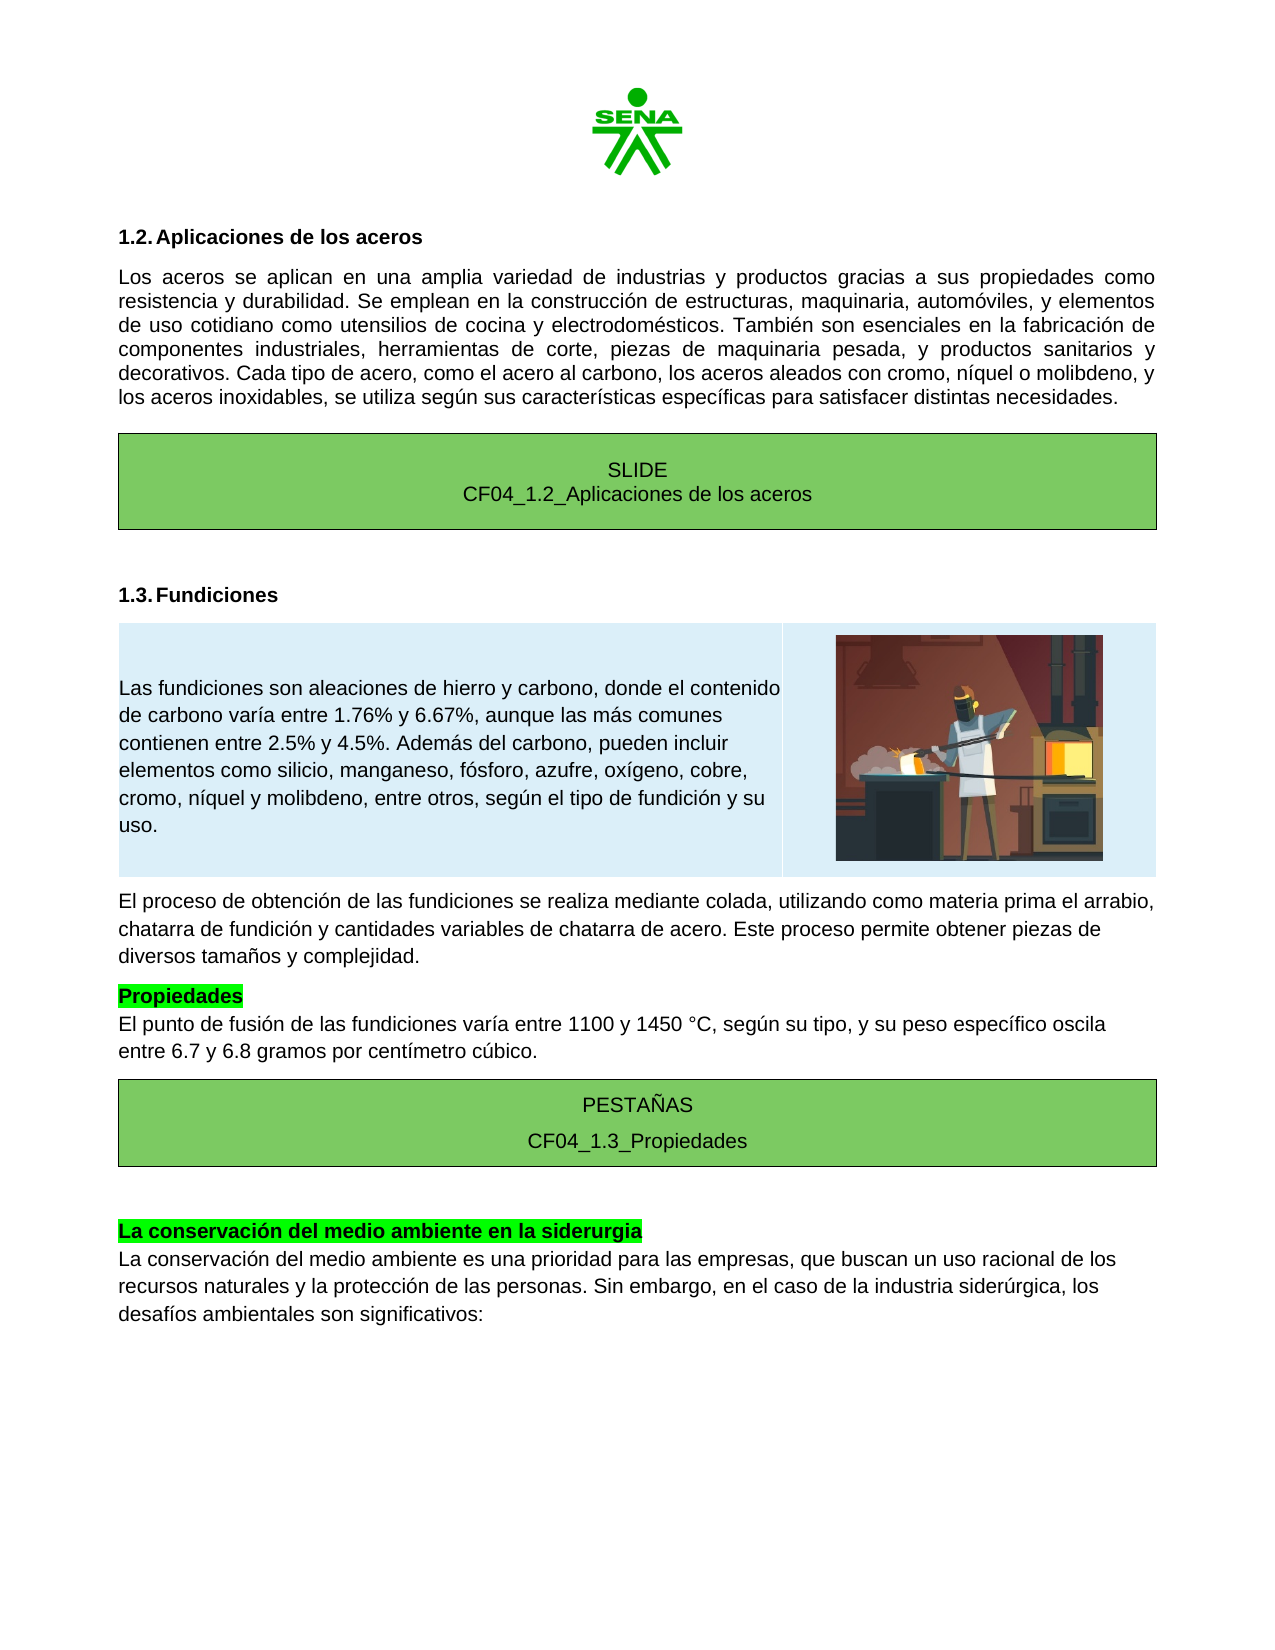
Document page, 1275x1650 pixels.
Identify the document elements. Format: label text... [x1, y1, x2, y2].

table_header Las fundiciones son aleaciones de hierro y carbono, donde el contenido de carbono varía entre 1.76% y 6.67%, aunque las más comunes contienen entre 2.5% y 4.5%. Además del carbono, pueden incluir elementos como silicio, manganeso, fósforo, azufre, oxígeno, cobre, cromo, níquel y molibdeno, entre otros, según el tipo de fundición y su uso. [119, 623, 782, 877]
text Los aceros se aplican en una amplia variedad de industrias y productos gracias a sus propiedades como resistencia y durabilidad. Se emplean en la construcción de estructuras, maquinaria, automóviles, y elementos de uso cotidiano como utensilios de cocina y electrodomésticos. También son esenciales en la fabricación de componentes industriales, herramientas de corte, piezas de maquinaria pesada, y productos sanitarios y decorativos. Cada tipo de acero, como el acero al carbono, los aceros aleados con cromo, níquel o molibdeno, y los aceros inoxidables, se utiliza según sus características específicas para satisfacer distintas necesidades. [118, 265, 1157, 408]
picture [835, 635, 1103, 861]
list Aplicaciones de los aceros [118, 225, 1157, 249]
table_header SLIDE CF04_1.2_Aplicaciones de los aceros [119, 434, 1156, 529]
picture [592, 87, 683, 176]
text Propiedades El punto de fusión de las fundiciones varía entre 1100 y 1450 °C, según su tipo, y su peso específico oscila entre 6.7 y 6.8 gramos por centímetro cúbico. [118, 984, 1157, 1063]
list Fundiciones [118, 583, 1157, 607]
text El proceso de obtención de las fundiciones se realiza mediante colada, utilizando como materia prima el arrabio, chatarra de fundición y cantidades variables de chatarra de acero. Este proceso permite obtener piezas de diversos tamaños y complejidad. [118, 889, 1157, 968]
table_header [783, 623, 1156, 877]
table_header PESTAÑAS CF04_1.3_Propiedades [119, 1080, 1156, 1166]
text La conservación del medio ambiente en la siderurgia La conservación del medio ambiente es una prioridad para las empresas, que buscan un uso racional de los recursos naturales y la protección de las personas. Sin embargo, en el caso de la industria siderúrgica, los desafíos ambientales son significativos: [118, 1219, 1157, 1326]
